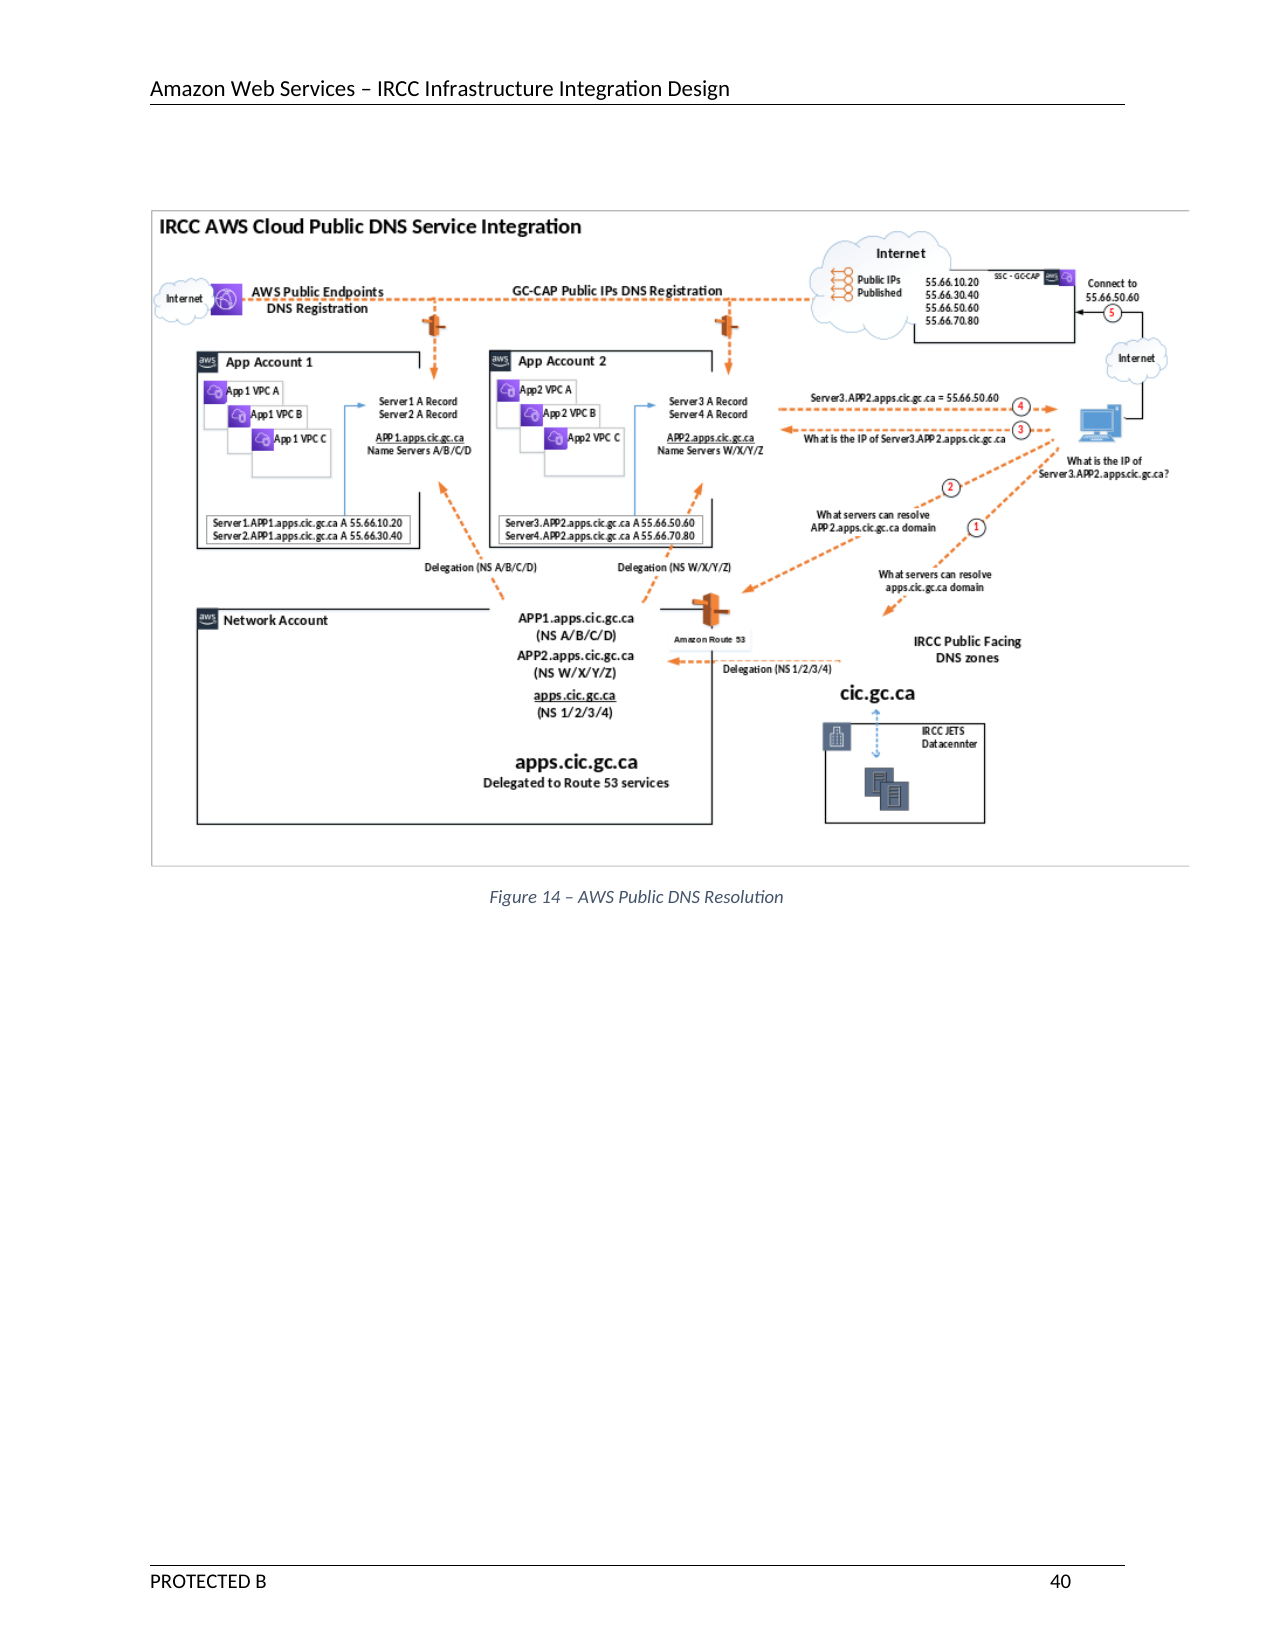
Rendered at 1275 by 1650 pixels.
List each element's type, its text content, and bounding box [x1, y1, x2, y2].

text Figure 14 – AWS Public DNS Resolution [150, 885, 1125, 908]
